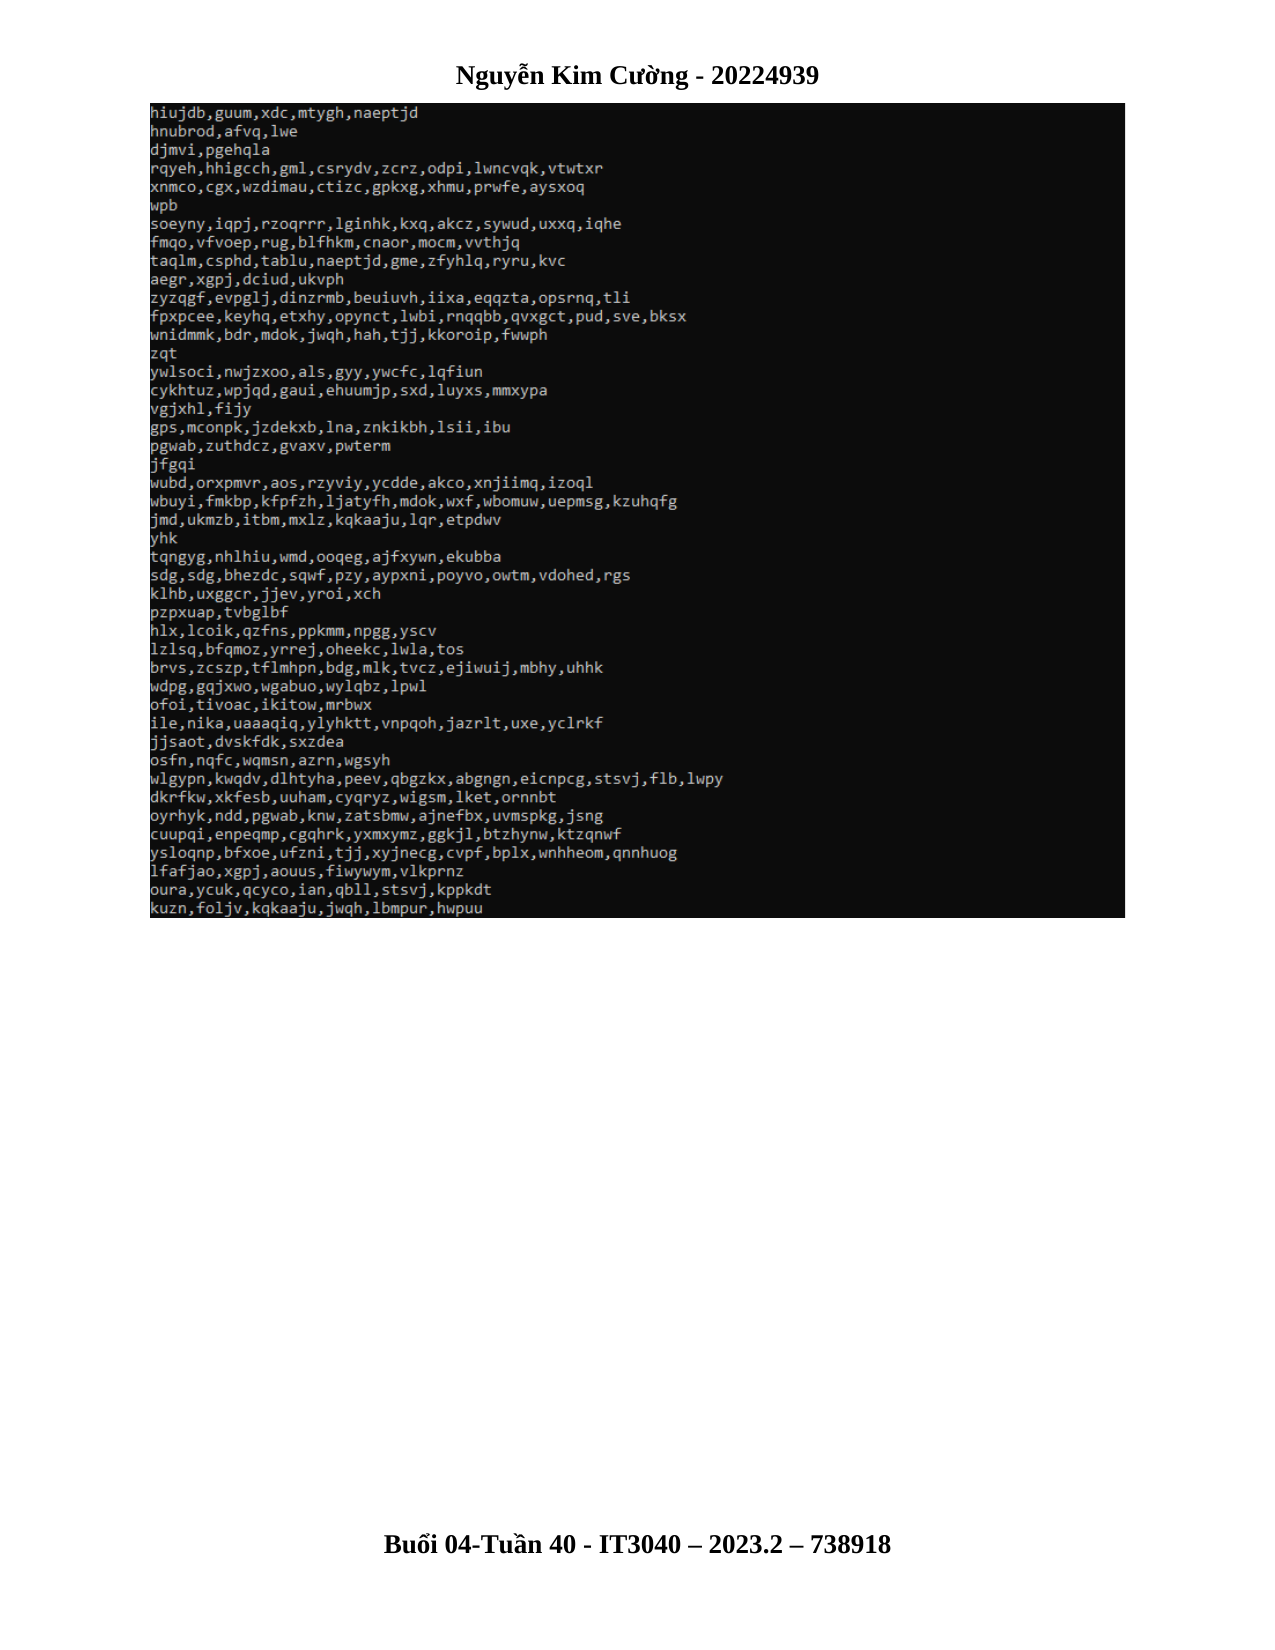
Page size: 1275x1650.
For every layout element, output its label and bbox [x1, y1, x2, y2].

picture [150, 103, 1125, 918]
